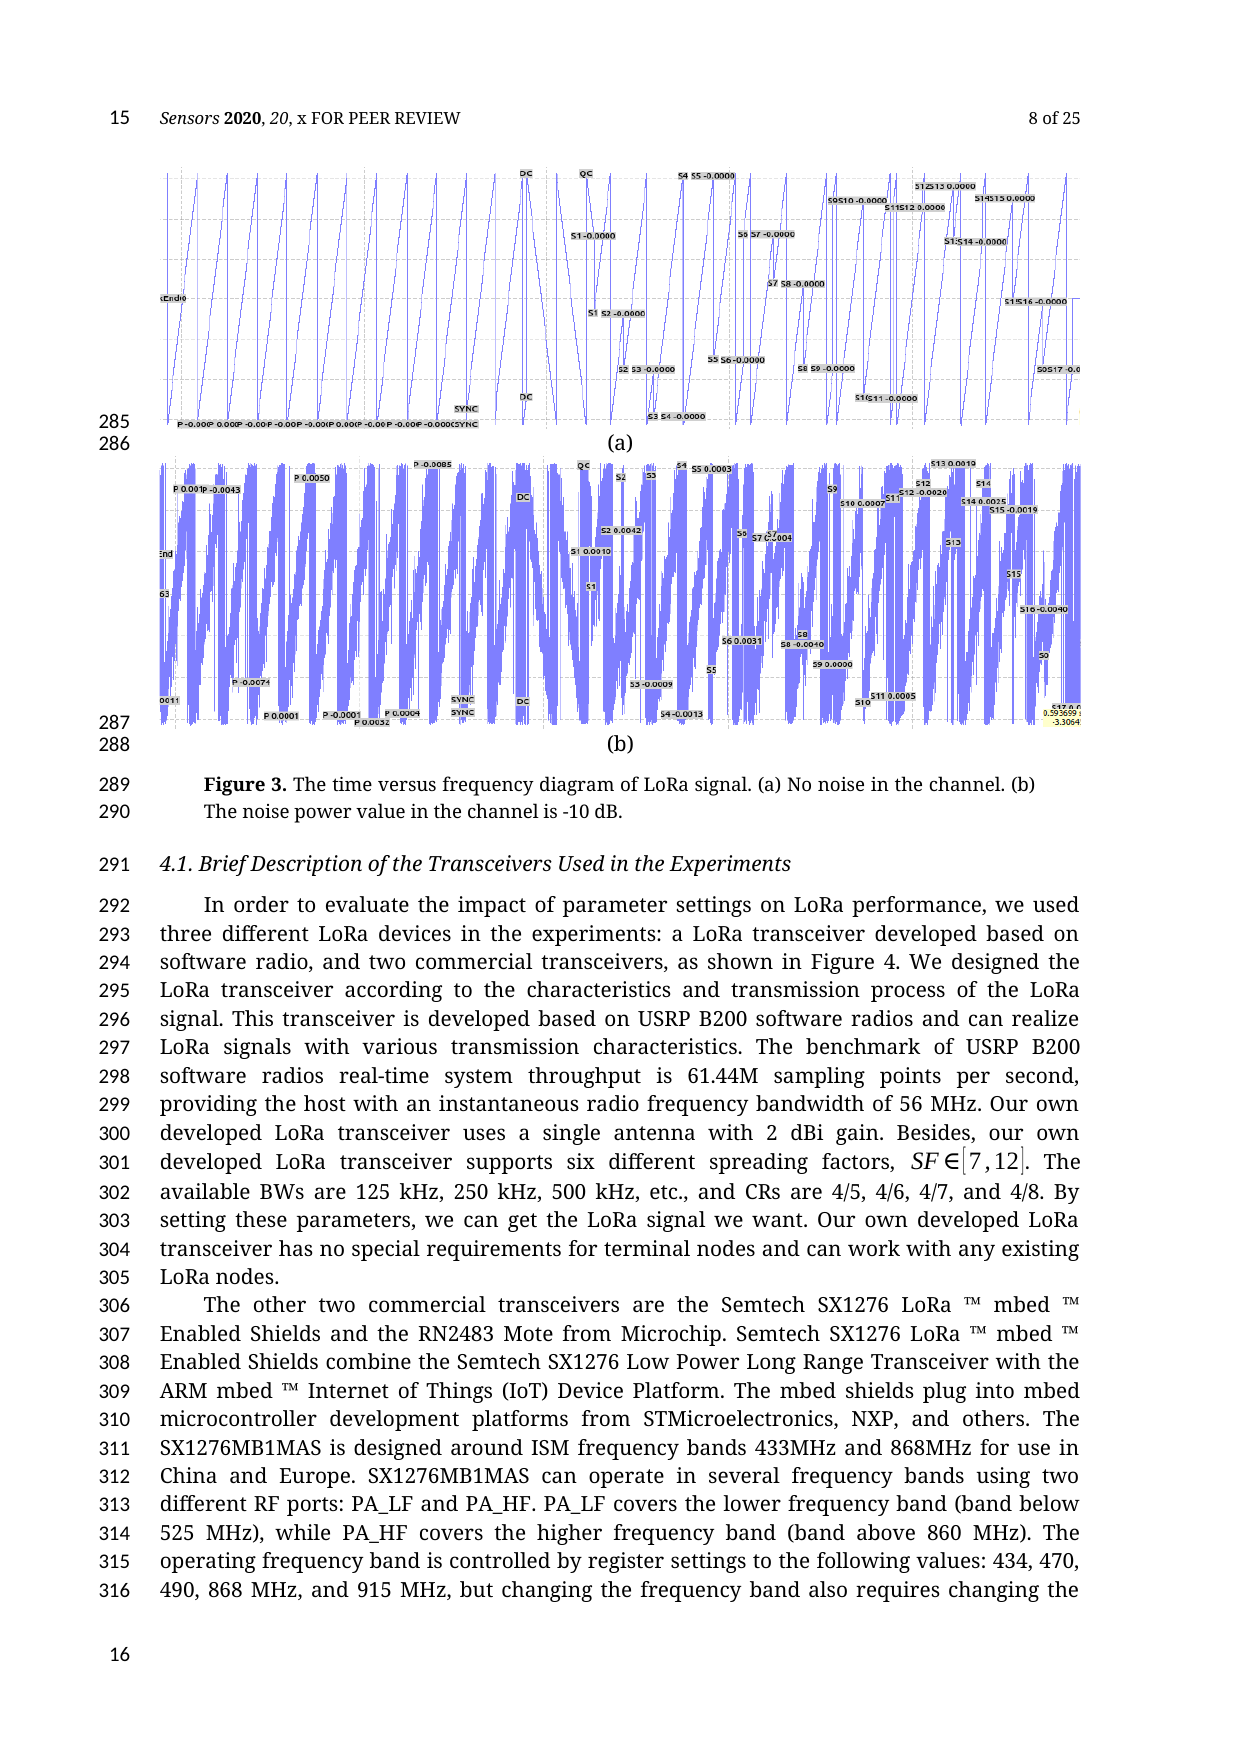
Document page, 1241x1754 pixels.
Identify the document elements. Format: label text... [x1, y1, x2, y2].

subtitle 4.1. Brief Description of the Transceivers Used in the Experiments [159, 849, 1081, 878]
text In order to evaluate the impact of parameter settings on LoRa performance, we used three different LoRa devices in the experiments: a LoRa transceiver developed based on software radio, and two commercial transceivers, as shown in Figure 4. We designed the LoRa transceiver according to the characteristics and transmission process of the LoRa signal. This transceiver is developed based on USRP B200 software radios and can realize LoRa signals with various transmission characteristics. The benchmark of USRP B200 software radios real-time system throughput is 61.44M sampling points per second, providing the host with an instantaneous radio frequency bandwidth of 56 MHz. Our own developed LoRa transceiver uses a single antenna with 2 dBi gain. Besides, our own developed LoRa transceiver supports six different spreading factors, . The available BWs are 125 kHz, 250 kHz, 500 kHz, etc., and CRs are 4/5, 4/6, 4/7, and 4/8. By setting these parameters, we can get the LoRa signal we want. Our own developed LoRa transceiver has no special requirements for terminal nodes and can work with any existing LoRa nodes. [159, 890, 1081, 1291]
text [159, 1291, 1081, 1603]
picture [160, 167, 1080, 429]
text Figure 3. The time versus frequency diagram of LoRa signal. (a) No noise in the channel. (b) The noise power value in the channel is -10 dB. [204, 770, 1036, 824]
picture [159, 456, 1081, 730]
text (a) [159, 428, 1081, 456]
text (b) [159, 730, 1081, 758]
